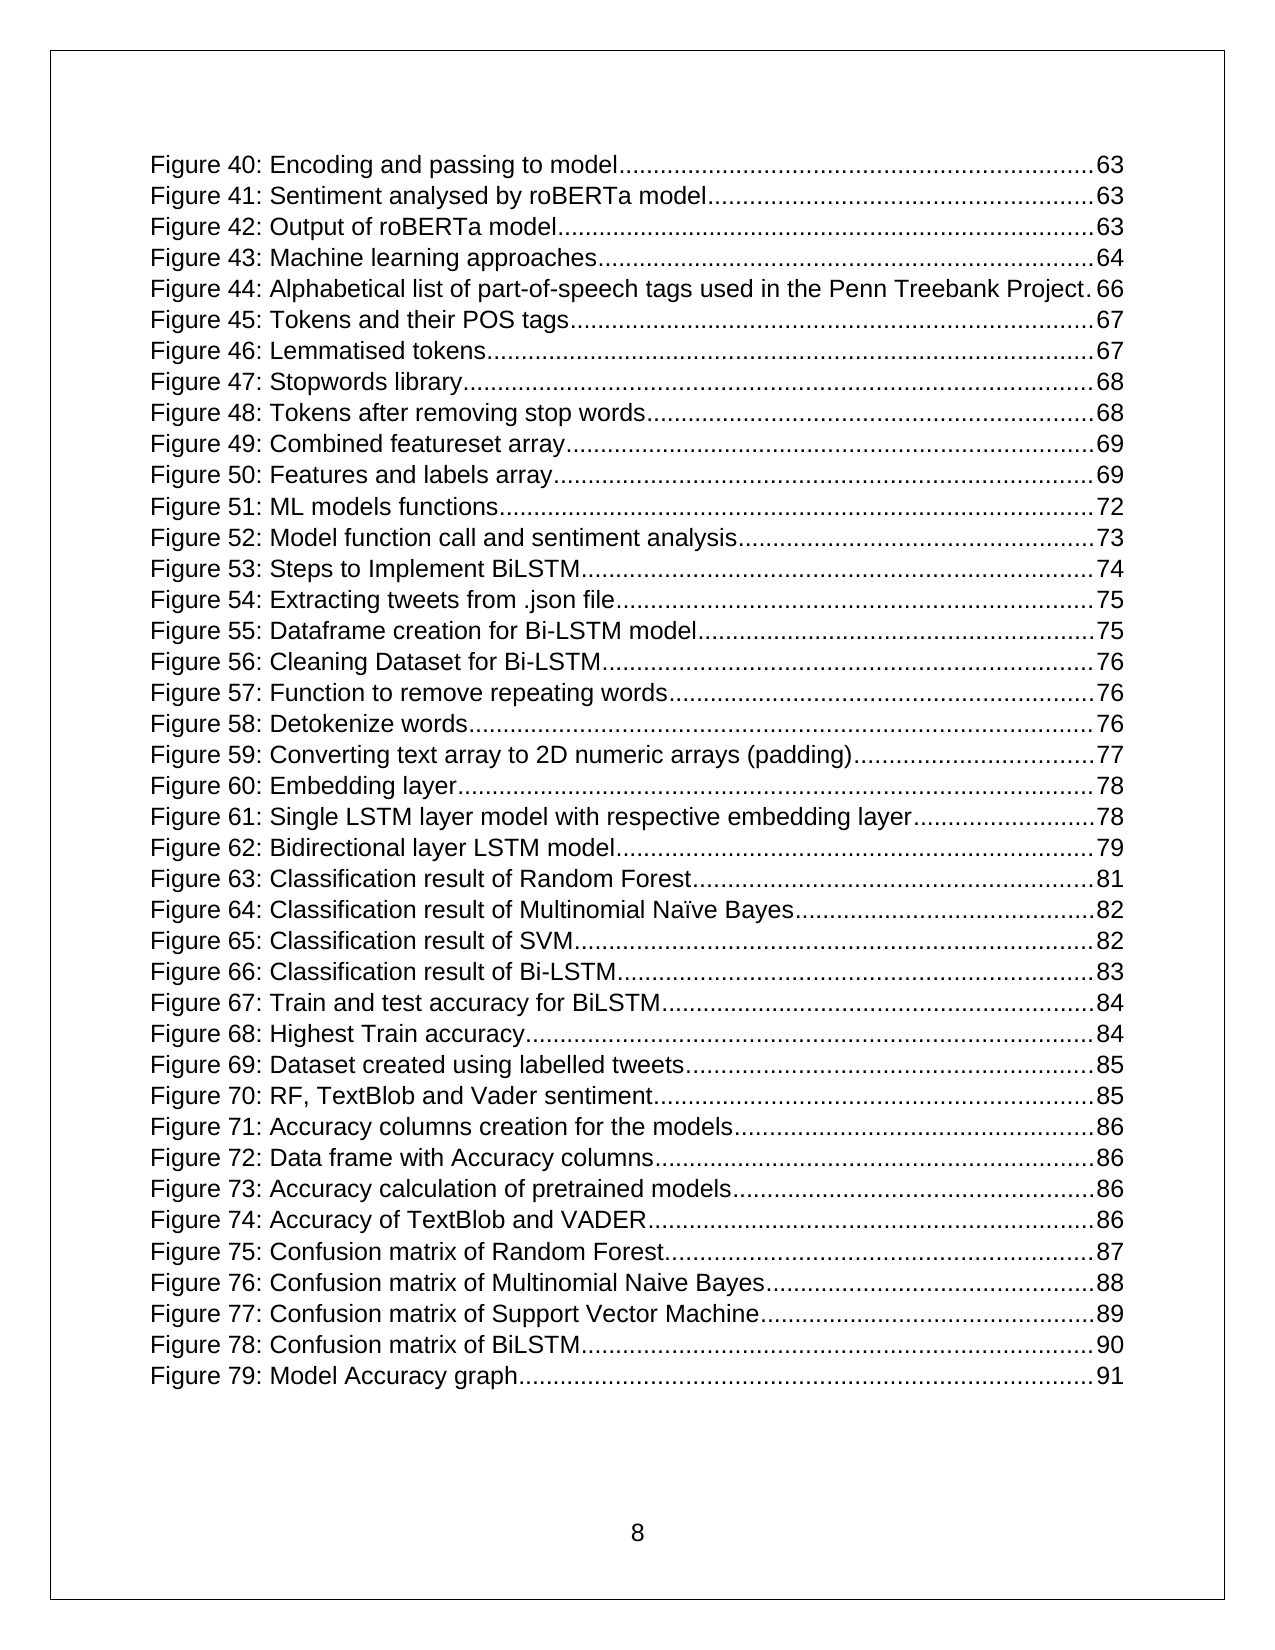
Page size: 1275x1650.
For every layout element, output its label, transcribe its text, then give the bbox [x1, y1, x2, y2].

text Figure 71: Accuracy columns creation for the models 86 [150, 1112, 1125, 1141]
text Figure 51: ML models functions 72 [150, 491, 1125, 520]
text Figure 77: Confusion matrix of Support Vector Machine 89 [150, 1298, 1125, 1327]
text Figure 63: Classification result of Random Forest 81 [150, 864, 1125, 893]
text Figure 60: Embedding layer 78 [150, 771, 1125, 799]
text Figure 75: Confusion matrix of Random Forest 87 [150, 1236, 1125, 1265]
text Figure 74: Accuracy of TextBlob and VADER 86 [150, 1205, 1125, 1234]
text Figure 57: Function to remove repeating words 76 [150, 678, 1125, 706]
text Figure 67: Train and test accuracy for BiLSTM 84 [150, 988, 1125, 1017]
text Figure 55: Dataframe creation for Bi-LSTM model 75 [150, 616, 1125, 644]
text Figure 59: Converting text array to 2D numeric arrays (padding) 77 [150, 740, 1125, 768]
text Figure 66: Classification result of Bi-LSTM 83 [150, 957, 1125, 986]
text Figure 48: Tokens after removing stop words 68 [150, 398, 1125, 427]
text Figure 61: Single LSTM layer model with respective embedding layer 78 [150, 802, 1125, 831]
text Figure 68: Highest Train accuracy 84 [150, 1019, 1125, 1048]
text Figure 44: Alphabetical list of part-of-speech tags used in the Penn Treebank Project 66 [150, 274, 1125, 303]
text Figure 40: Encoding and passing to model 63 [150, 150, 1125, 179]
text Figure 50: Features and labels array 69 [150, 460, 1125, 489]
text Figure 76: Confusion matrix of Multinomial Naive Bayes 88 [150, 1267, 1125, 1296]
text Figure 47: Stopwords library 68 [150, 367, 1125, 396]
text Figure 53: Steps to Implement BiLSTM 74 [150, 553, 1125, 582]
text Figure 62: Bidirectional layer LSTM model 79 [150, 833, 1125, 862]
text Figure 69: Dataset created using labelled tweets 85 [150, 1050, 1125, 1079]
text Figure 49: Combined featureset array 69 [150, 429, 1125, 458]
text Figure 65: Classification result of SVM 82 [150, 926, 1125, 955]
text Figure 52: Model function call and sentiment analysis 73 [150, 522, 1125, 551]
text Figure 54: Extracting tweets from .json file 75 [150, 584, 1125, 613]
text Figure 43: Machine learning approaches 64 [150, 243, 1125, 272]
text Figure 56: Cleaning Dataset for Bi-LSTM 76 [150, 647, 1125, 675]
text Figure 42: Output of roBERTa model 63 [150, 212, 1125, 241]
text Figure 45: Tokens and their POS tags 67 [150, 305, 1125, 334]
text Figure 64: Classification result of Multinomial Naïve Bayes 82 [150, 895, 1125, 924]
text Figure 70: RF, TextBlob and Vader sentiment 85 [150, 1081, 1125, 1110]
text Figure 72: Data frame with Accuracy columns 86 [150, 1143, 1125, 1172]
text Figure 73: Accuracy calculation of pretrained models 86 [150, 1174, 1125, 1203]
text Figure 46: Lemmatised tokens 67 [150, 336, 1125, 365]
text Figure 78: Confusion matrix of BiLSTM 90 [150, 1329, 1125, 1358]
text Figure 58: Detokenize words 76 [150, 709, 1125, 737]
text Figure 41: Sentiment analysed by roBERTa model 63 [150, 181, 1125, 210]
text Figure 79: Model Accuracy graph 91 [150, 1361, 1125, 1389]
